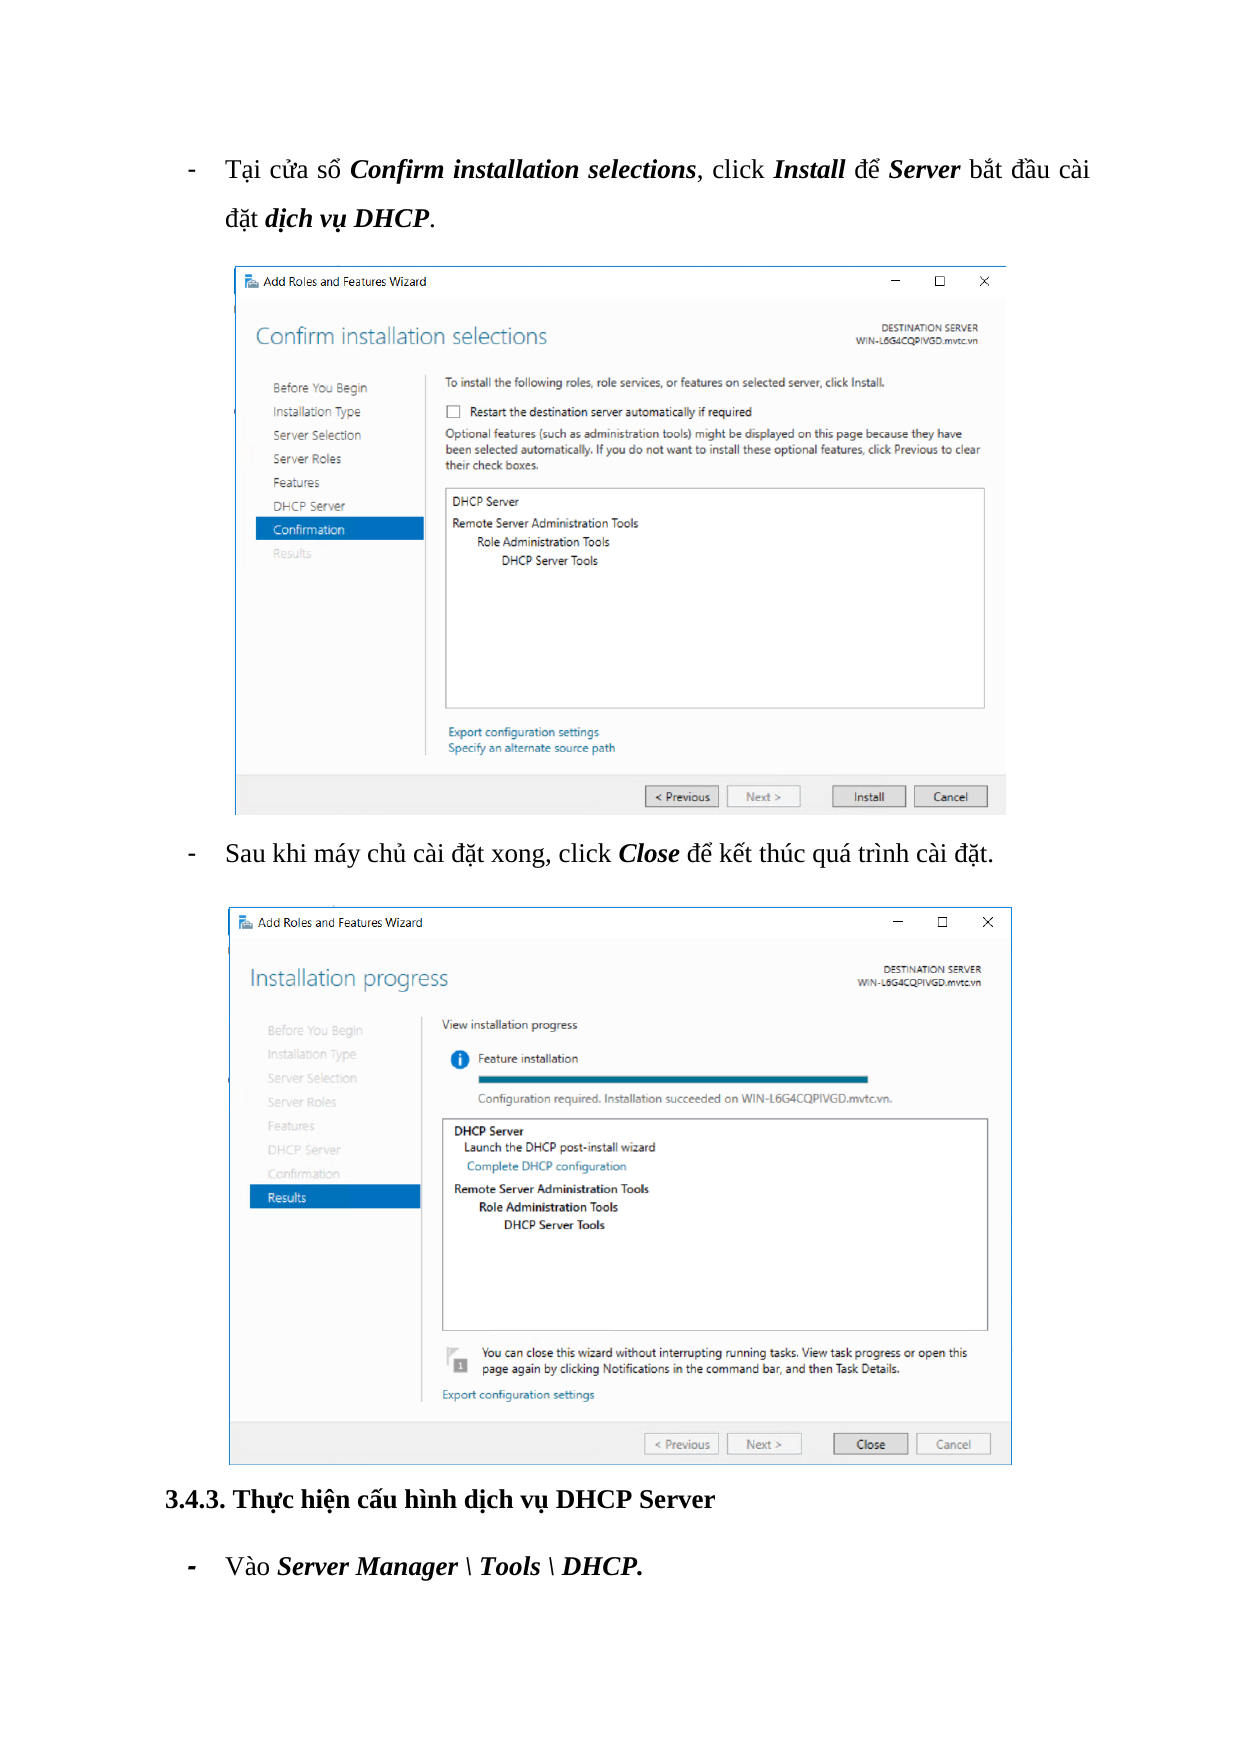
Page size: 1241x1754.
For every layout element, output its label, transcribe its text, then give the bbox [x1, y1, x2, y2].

picture [234, 265, 1007, 815]
list Sau khi máy chủ cài đặt xong, click Close để kết thúc quá trình cài đặt. [187, 833, 1090, 870]
list Vào Server Manager \ Tools \ DHCP. [187, 1546, 1090, 1583]
list Tại cửa sổ Confirm installation selections, click Install để Server bắt đầu cài đặt dịch vụ DHCP. [187, 150, 1090, 233]
subtitle 3.4.3. Thực hiện cấu hình dịch vụ DHCP Server [165, 1483, 1090, 1514]
picture [228, 905, 1013, 1465]
